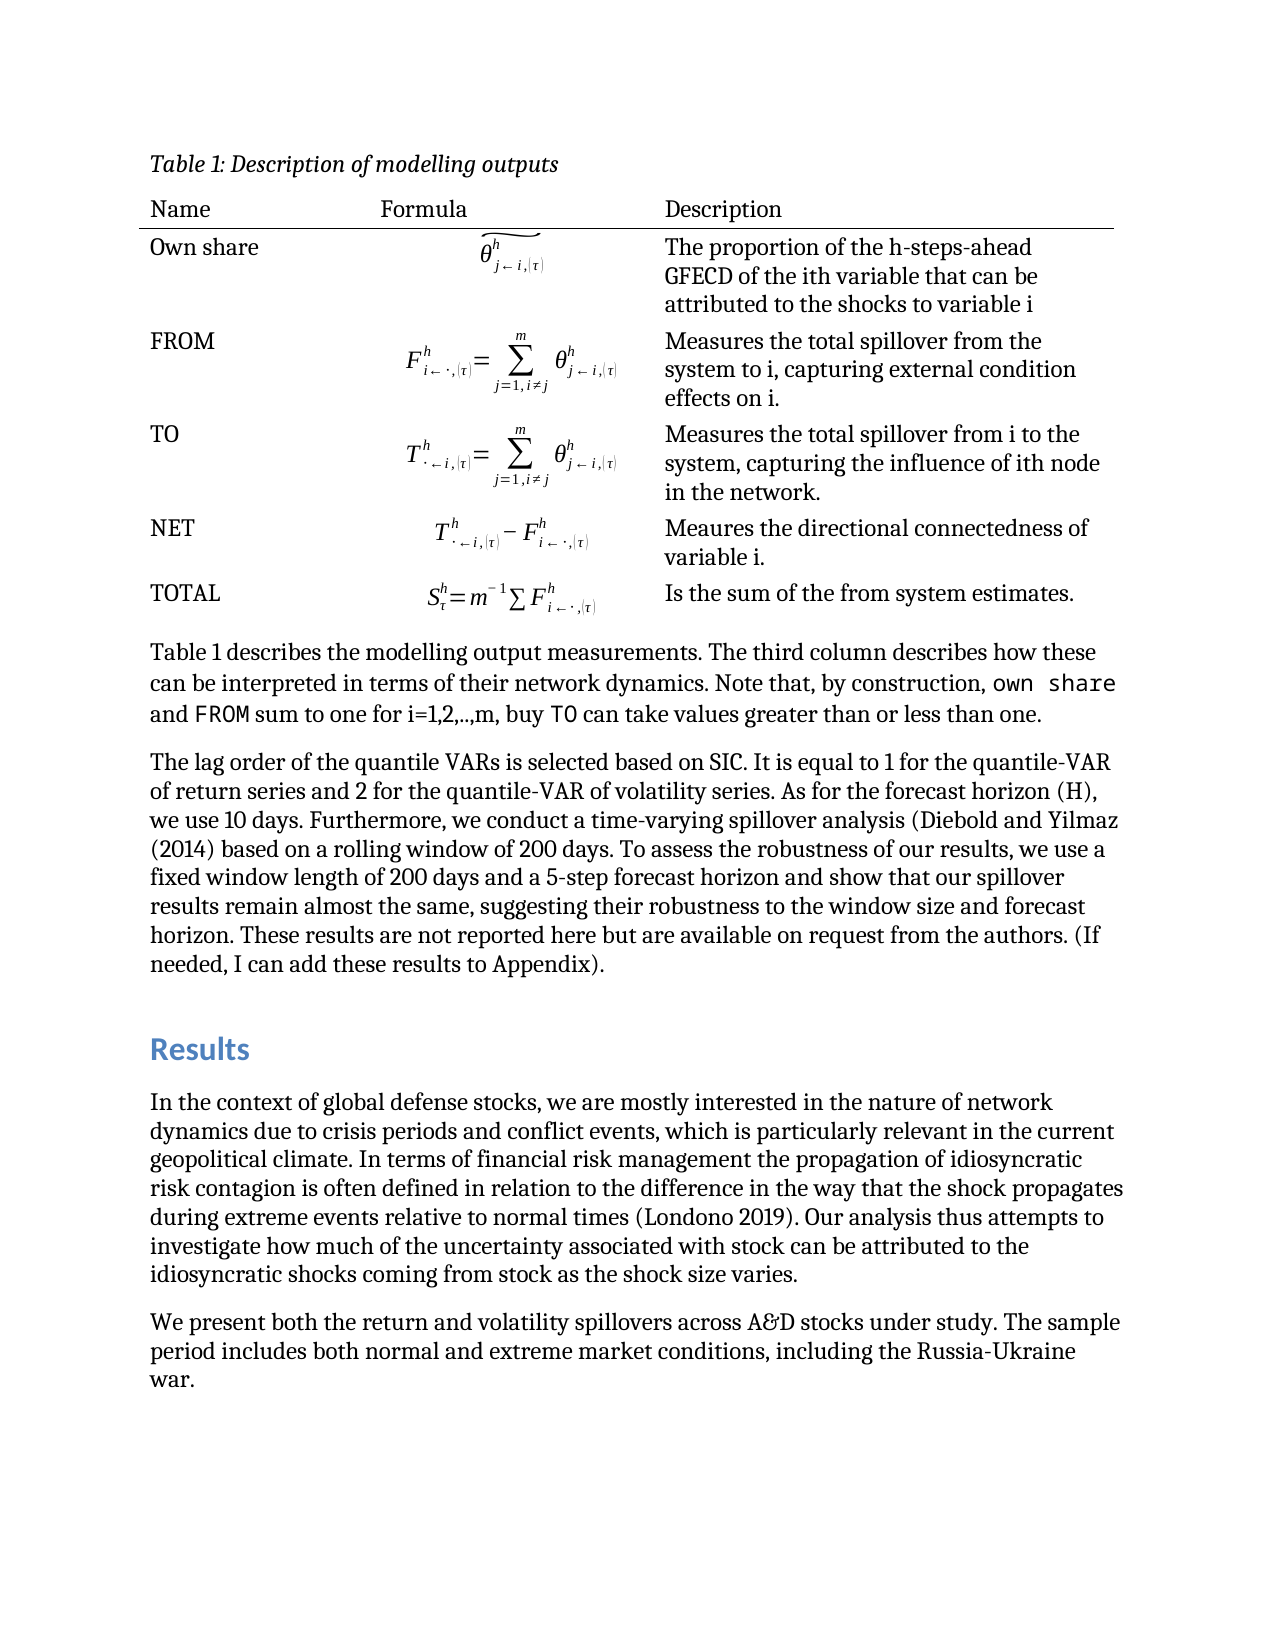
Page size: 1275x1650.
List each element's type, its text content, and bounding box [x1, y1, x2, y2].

text Table 1 describes the modelling output measurements. The third column describes how these can be interpreted in terms of their network dynamics. Note that, by construction, own share and FROM sum to one for i=1,2,..,m, buy TO can take values greater than or less than one. [150, 638, 1125, 729]
table_header Description [653, 191, 1114, 227]
table_cell [369, 229, 653, 323]
table_cell The proportion of the h-steps-ahead GFECD of the ith variable that can be attributed to the shocks to variable i [653, 229, 1114, 323]
table_cell Meaures the directional connectedness of variable i. [653, 510, 1114, 575]
text Table 1: Description of modelling outputs [150, 150, 1125, 179]
table_cell Measures the total spillover from the system to i, capturing external condition effects on i. [653, 323, 1114, 417]
text We present both the return and volatility spillovers across A&D stocks under study. The sample period includes both normal and extreme market conditions, including the Russia-Ukraine war. [150, 1308, 1125, 1394]
table_cell [369, 510, 653, 575]
table_header Formula [369, 191, 653, 227]
table_cell Measures the total spillover from i to the system, capturing the influence of ith node in the network. [653, 417, 1114, 510]
table_cell FROM [139, 323, 369, 417]
table_cell [369, 417, 653, 510]
table_cell TOTAL [139, 575, 369, 619]
text The lag order of the quantile VARs is selected based on SIC. It is equal to 1 for the quantile-VAR of return series and 2 for the quantile-VAR of volatility series. As for the forecast horizon (H), we use 10 days. Furthermore, we conduct a time-varying spillover analysis (Diebold and Yilmaz (2014) based on a rolling window of 200 days. To assess the robustness of our results, we use a fixed window length of 200 days and a 5-step forecast horizon and show that our spillover results remain almost the same, suggesting their robustness to the window size and forecast horizon. These results are not reported here but are available on request from the authors. (If needed, I can add these results to Appendix). [150, 748, 1125, 978]
table_cell TO [139, 417, 369, 510]
table_cell Own share [139, 229, 369, 323]
table_header Name [139, 191, 369, 227]
text In the context of global defense stocks, we are mostly interested in the nature of network dynamics due to crisis periods and conflict events, which is particularly relevant in the current geopolitical climate. In terms of financial risk management the propagation of idiosyncratic risk contagion is often defined in relation to the difference in the way that the shock propagates during extreme events relative to normal times (Londono 2019). Our analysis thus attempts to investigate how much of the uncertainty associated with stock can be attributed to the idiosyncratic shocks coming from stock as the shock size varies. [150, 1088, 1125, 1289]
table_cell Is the sum of the from system estimates. [653, 575, 1114, 619]
subtitle Results [150, 1028, 1125, 1069]
table_cell [369, 323, 653, 417]
table_cell [369, 575, 653, 619]
table_cell NET [139, 510, 369, 575]
